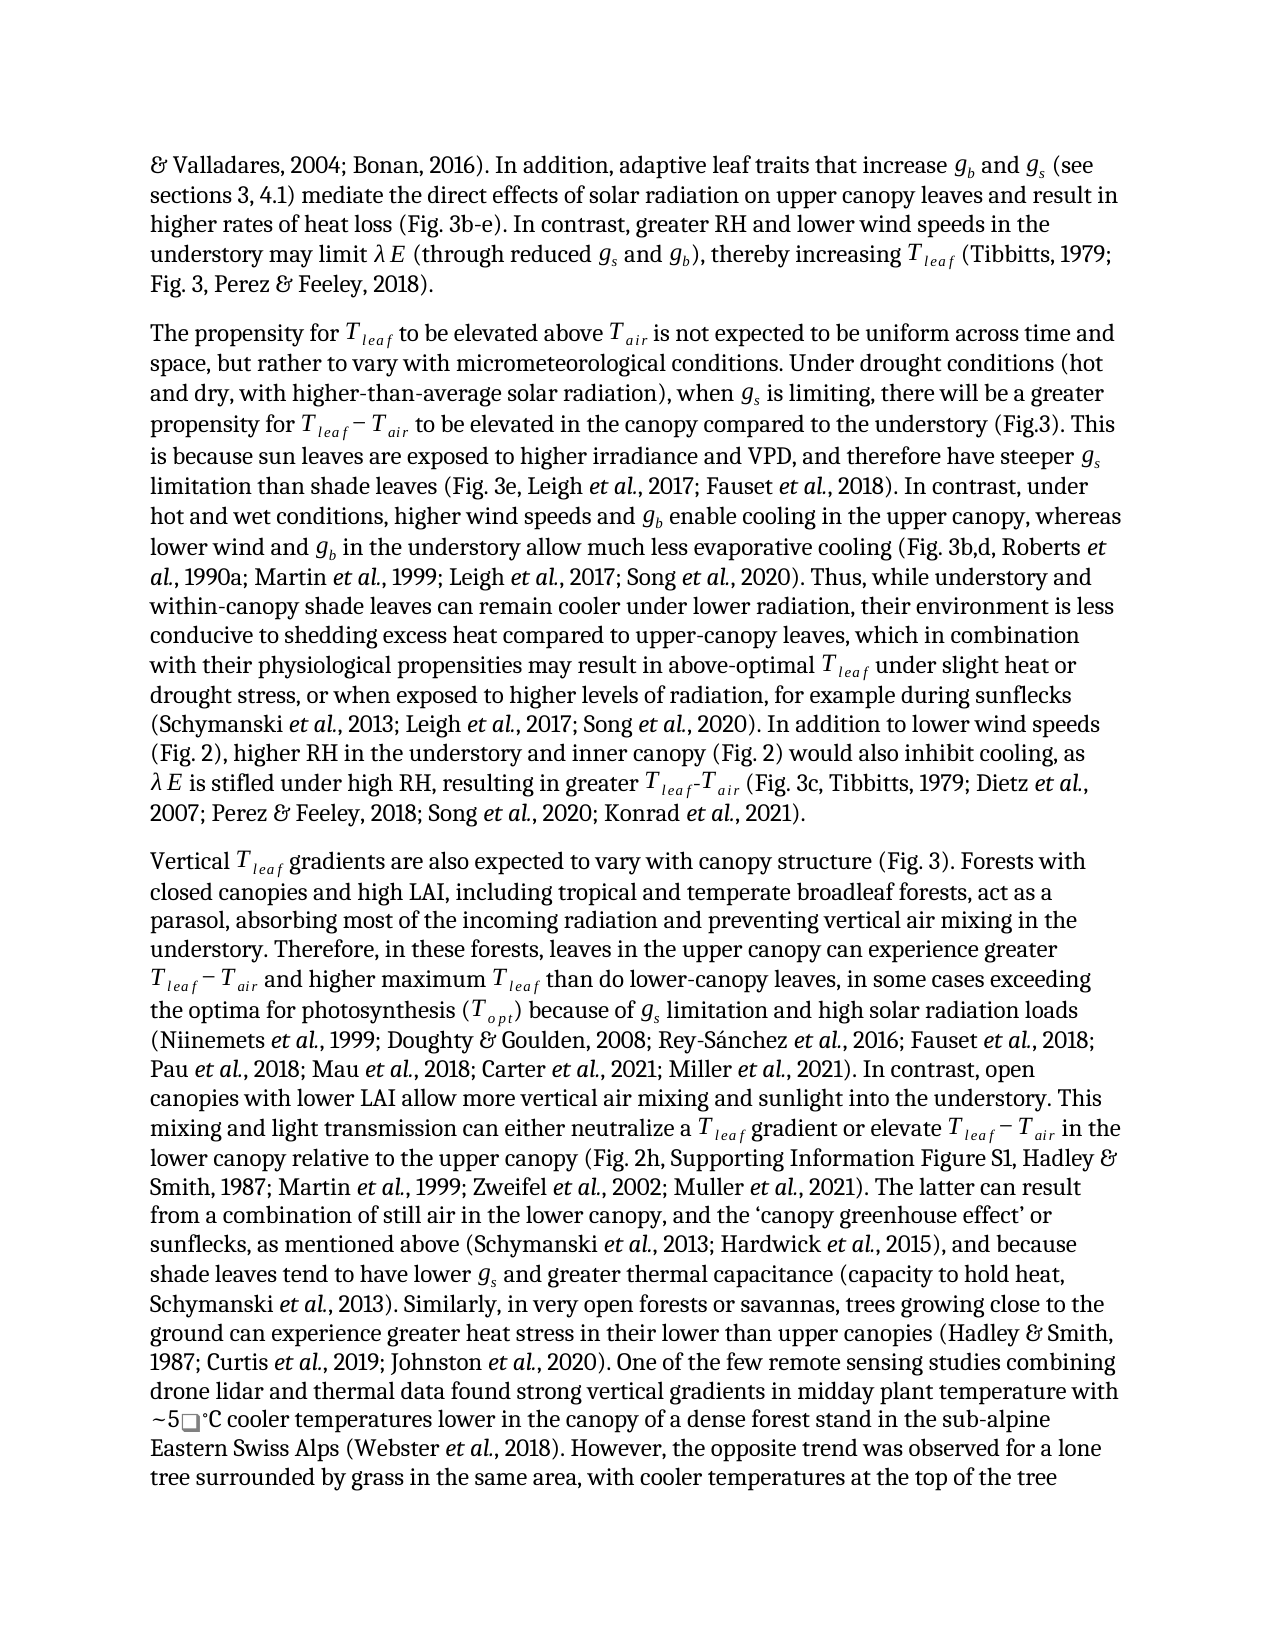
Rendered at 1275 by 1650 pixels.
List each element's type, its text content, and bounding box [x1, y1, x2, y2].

text The propensity for to be elevated above is not expected to be uniform across time and space, but rather to vary with micrometeorological conditions. Under drought conditions (hot and dry, with higher-than-average solar radiation), when is limiting, there will be a greater propensity for to be elevated in the canopy compared to the understory (Fig.3). This is because sun leaves are exposed to higher irradiance and VPD, and therefore have steeper limitation than shade leaves (Fig. 3e, Leigh et al., 2017; Fauset et al., 2018). In contrast, under hot and wet conditions, higher wind speeds and enable cooling in the upper canopy, whereas lower wind and in the understory allow much less evaporative cooling (Fig. 3b,d, Roberts et al., 1990a; Martin et al., 1999; Leigh et al., 2017; Song et al., 2020). Thus, while understory and within-canopy shade leaves can remain cooler under lower radiation, their environment is less conducive to shedding excess heat compared to upper-canopy leaves, which in combination with their physiological propensities may result in above-optimal under slight heat or drought stress, or when exposed to higher levels of radiation, for example during sunflecks (Schymanski et al., 2013; Leigh et al., 2017; Song et al., 2020). In addition to lower wind speeds (Fig. 2), higher RH in the understory and inner canopy (Fig. 2) would also inhibit cooling, as is stifled under high RH, resulting in greater - (Fig. 3c, Tibbitts, 1979; Dietz et al., 2007; Perez & Feeley, 2018; Song et al., 2020; Konrad et al., 2021). [150, 318, 1125, 827]
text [150, 846, 1125, 1492]
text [150, 150, 1125, 299]
